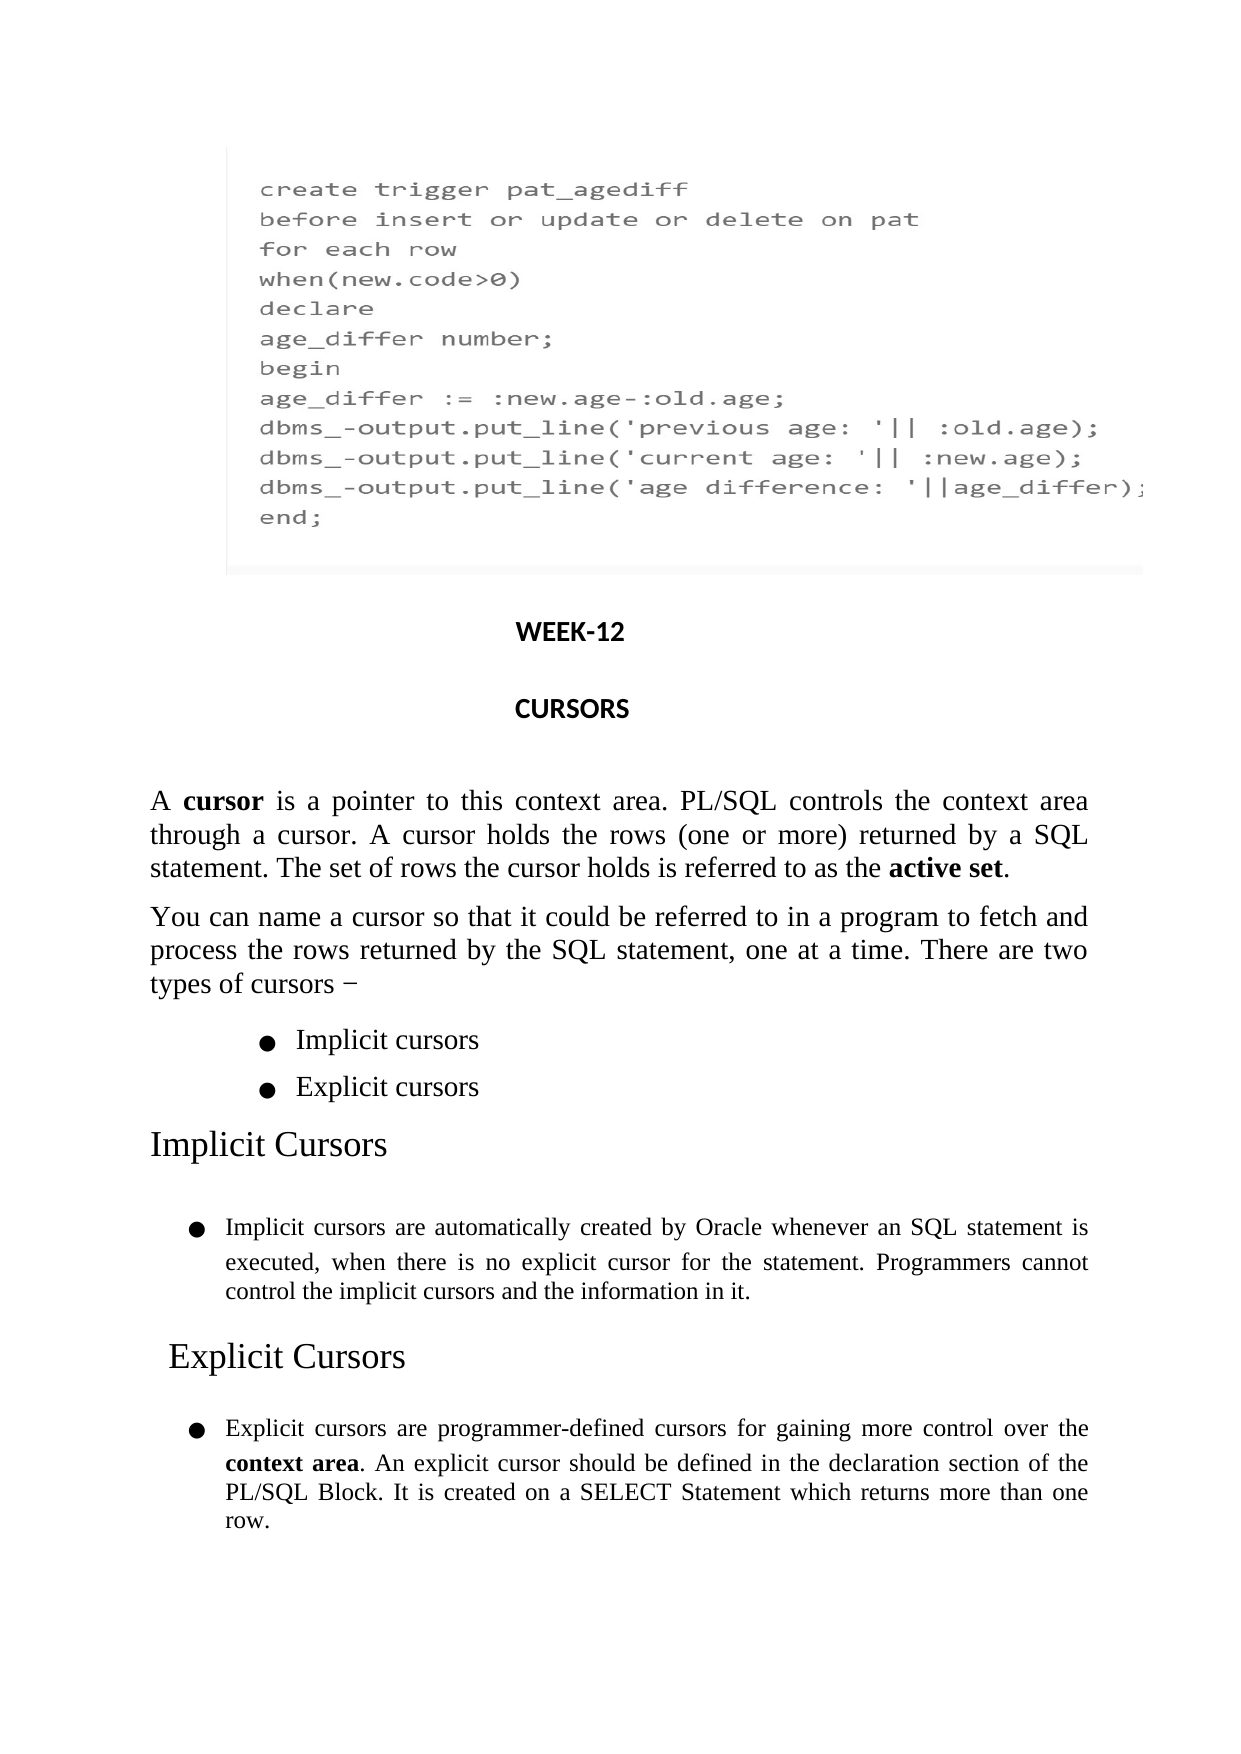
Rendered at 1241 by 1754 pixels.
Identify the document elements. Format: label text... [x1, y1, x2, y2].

list Implicit cursors [258, 1018, 1180, 1061]
list Explicit cursors [258, 1065, 1180, 1108]
text A cursor is a pointer to this context area. PL/SQL controls the context area through a cursor. A cursor holds the rows (one or more) returned by a SQL statement. The set of rows the cursor holds is referred to as the active set. [150, 783, 1090, 884]
text Implicit Cursors [150, 1122, 1180, 1164]
list Explicit cursors are programmer-defined cursors for gaining more control over the context area. An explicit cursor should be defined in the declaration section of the PL/SQL Block. It is created on a SELECT Statement which returns more than one row. [188, 1405, 1090, 1534]
text You can name a cursor so that it could be referred to in a program to fetch and process the rows returned by the SQL statement, one at a time. There are two types of cursors − [150, 899, 1089, 999]
list Implicit cursors are automatically created by Oracle whenever an SQL statement is executed, when there is no explicit cursor for the statement. Programmers cannot control the implicit cursors and the information in it. [188, 1205, 1090, 1305]
subtitle WEEK-12 CURSORS [510, 613, 630, 726]
subtitle Explicit Cursors [168, 1334, 1180, 1377]
picture [226, 147, 1143, 575]
